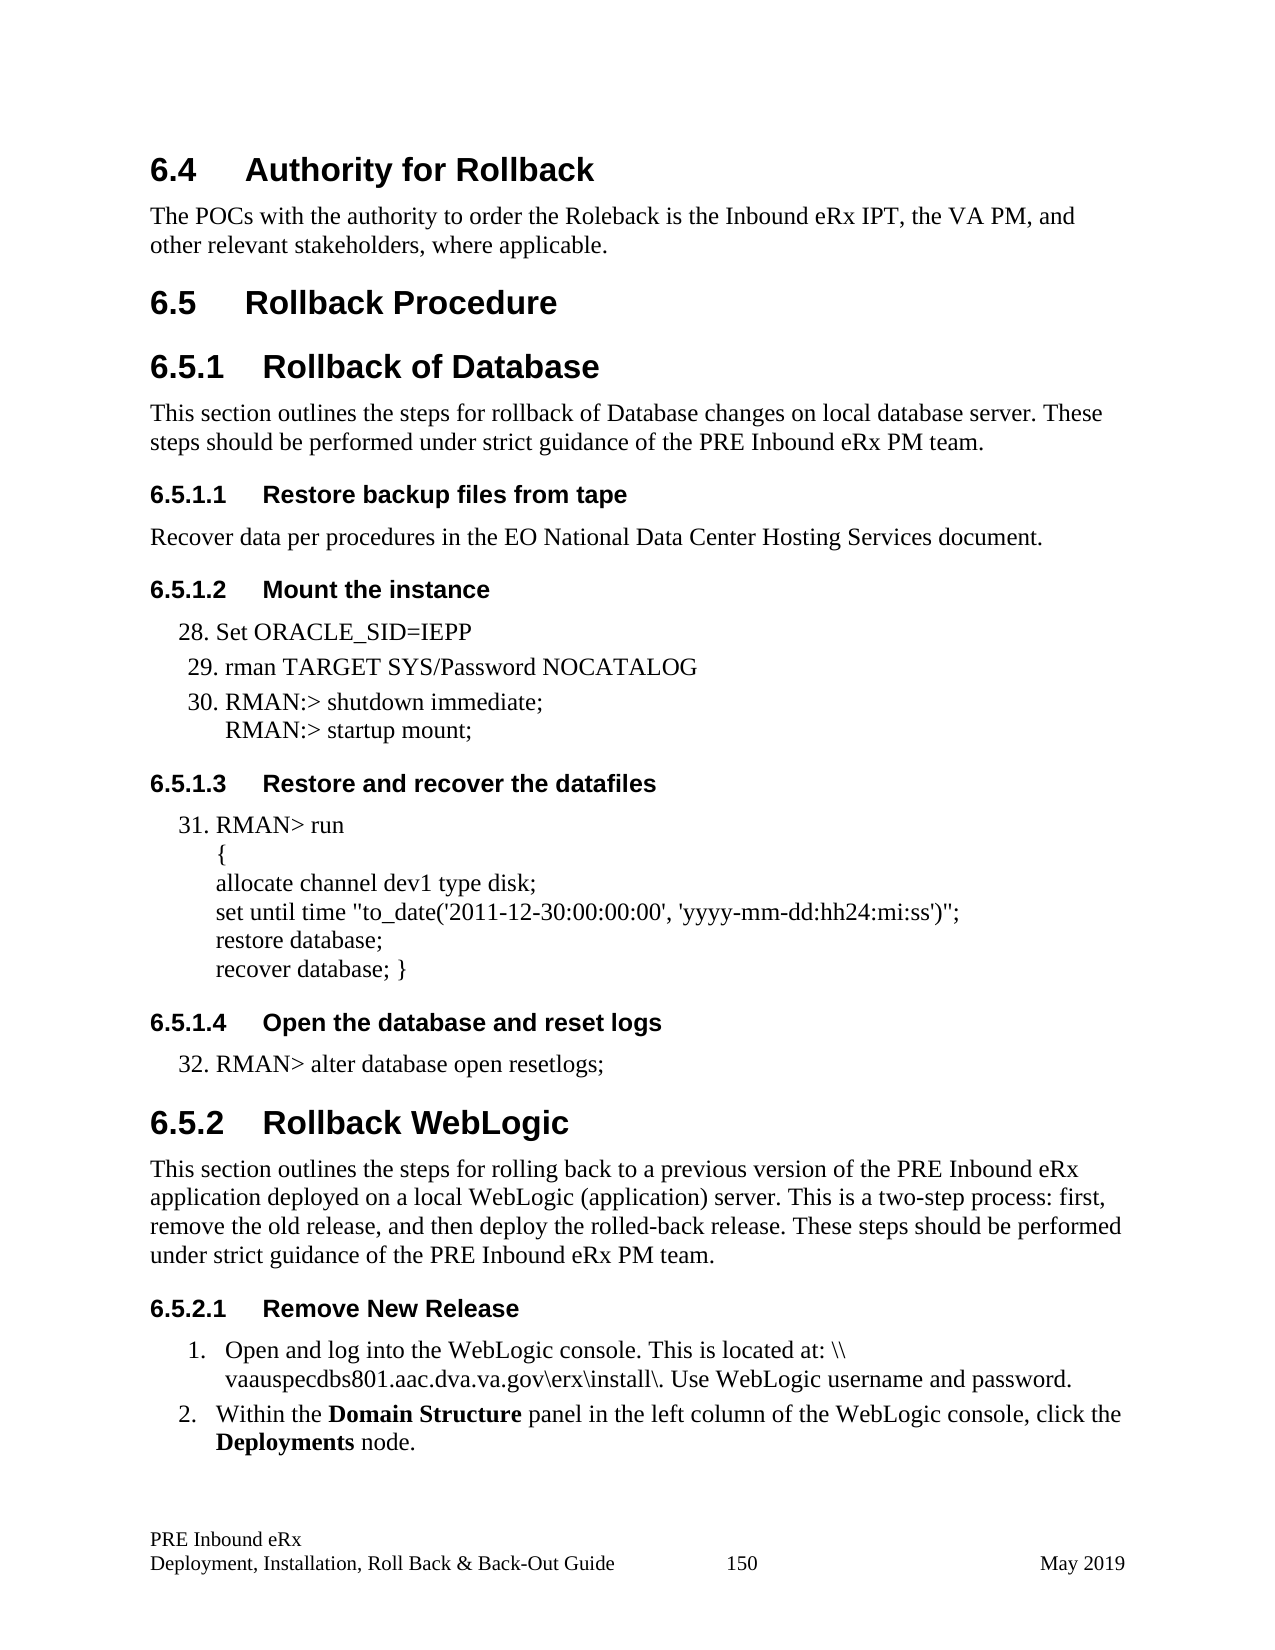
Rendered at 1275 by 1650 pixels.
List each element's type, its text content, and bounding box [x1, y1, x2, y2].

list Open the database and reset logs [150, 1008, 1125, 1037]
text Recover data per procedures in the EO National Data Center Hosting Services document. [150, 522, 1125, 550]
list Set ORACLE_SID=IEPP [178, 617, 1125, 645]
text Within the Domain Structure panel in the left column of the WebLogic console, click the Deployments node. [178, 1399, 1125, 1456]
subtitle Authority for Rollback [150, 150, 1125, 188]
subtitle Rollback of Database [150, 347, 1125, 385]
subtitle Remove New Release [150, 1294, 1125, 1322]
text This section outlines the steps for rollback of Database changes on local database server. These steps should be performed under strict guidance of the PRE Inbound eRx PM team. [150, 398, 1125, 455]
list RMAN> run { allocate channel dev1 type disk; set until time "to_date('2011-12-30:00:00:00', 'yyyy-mm-dd:hh24:mi:ss')"; restore database; recover database; } [178, 810, 1125, 983]
text The POCs with the authority to order the Roleback is the Inbound eRx IPT, the VA PM, and other relevant stakeholders, where applicable. [150, 201, 1125, 258]
list Mount the instance [150, 575, 1125, 604]
list RMAN> alter database open resetlogs; [178, 1049, 1125, 1078]
subtitle Rollback WebLogic [150, 1103, 1125, 1141]
list Open and log into the WebLogic console. This is located at: \\vaauspecdbs801.aac.dva.va.gov\erx\install\. Use WebLogic username and password. [187, 1335, 1125, 1392]
list Restore and recover the datafiles [150, 769, 1125, 798]
subtitle Rollback Procedure [150, 283, 1125, 322]
text This section outlines the steps for rolling back to a previous version of the PRE Inbound eRx application deployed on a local WebLogic (application) server. This is a two-step process: first, remove the old release, and then deploy the rolled-back release. These steps should be performed under strict guidance of the PRE Inbound eRx PM team. [150, 1154, 1125, 1269]
list RMAN:> shutdown immediate; RMAN:> startup mount; [187, 687, 1125, 744]
list Restore backup files from tape [150, 480, 1125, 509]
list rman TARGET SYS/Password NOCATALOG [187, 652, 1125, 680]
